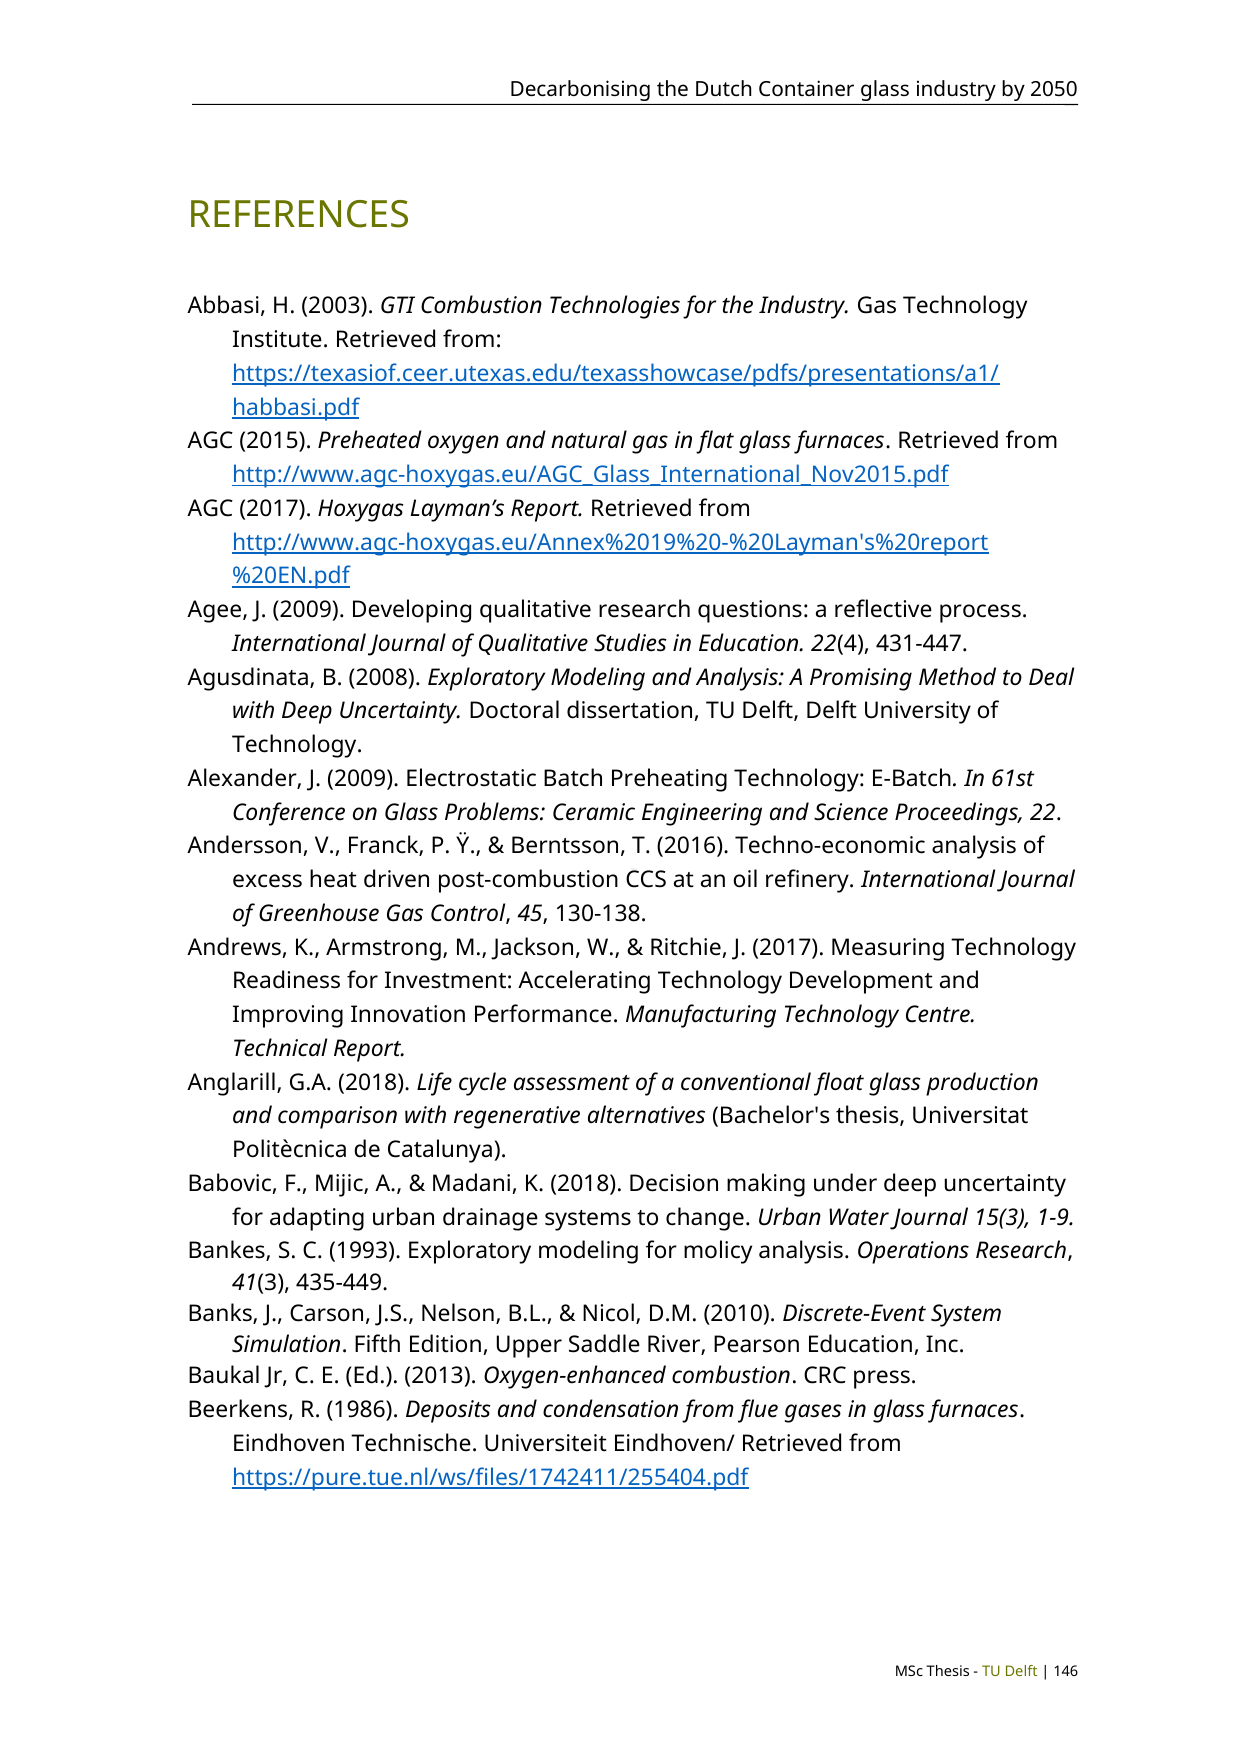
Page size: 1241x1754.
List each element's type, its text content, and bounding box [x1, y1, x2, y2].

text Agusdinata, B. (2008). Exploratory Modeling and Analysis: A Promising Method to Deal with Deep Uncertainty. Doctoral dissertation, TU Delft, Delft University of Technology. [187, 661, 1078, 759]
text Beerkens, R. (1986). Deposits and condensation from flue gases in glass furnaces. Eindhoven Technische. Universiteit Eindhoven/ Retrieved from https://pure.tue.nl/ws/files/1742411/255404.pdf [187, 1393, 1078, 1492]
text Agee, J. (2009). Developing qualitative research questions: a reflective process. International Journal of Qualitative Studies in Education. 22(4), 431-447. [187, 593, 1078, 658]
text Andersson, V., Franck, P. Ÿ., & Berntsson, T. (2016). Techno-economic analysis of excess heat driven post-combustion CCS at an oil refinery. International Journal of Greenhouse Gas Control, 45, 130-138. [187, 829, 1078, 928]
subtitle REFERENCES [187, 187, 1078, 238]
text Babovic, F., Mijic, A., & Madani, K. (2018). Decision making under deep uncertainty for adapting urban drainage systems to change. Urban Water Journal 15(3), 1-9. [187, 1167, 1078, 1232]
list Bankes, S. C. (1993). Exploratory modeling for molicy analysis. Operations Research, 41(3), 435-449. [187, 1234, 1078, 1297]
text Anglarill, G.A. (2018). Life cycle assessment of a conventional float glass production and comparison with regenerative alternatives (Bachelor's thesis, Universitat Politècnica de Catalunya). [187, 1066, 1078, 1164]
list Banks, J., Carson, J.S., Nelson, B.L., & Nicol, D.M. (2010). Discrete-Event System Simulation. Fifth Edition, Upper Saddle River, Pearson Education, Inc. [187, 1297, 1078, 1359]
text Andrews, K., Armstrong, M., Jackson, W., & Ritchie, J. (2017). Measuring Technology Readiness for Investment: Accelerating Technology Development and Improving Innovation Performance. Manufacturing Technology Centre. Technical Report. [187, 931, 1078, 1063]
text Abbasi, H. (2003). GTI Combustion Technologies for the Industry. Gas Technology Institute. Retrieved from: https://texasiof.ceer.utexas.edu/texasshowcase/pdfs/presentations/a1/habbasi.pdf [187, 289, 1078, 422]
text Alexander, J. (2009). Electrostatic Batch Preheating Technology: E-Batch. In 61st Conference on Glass Problems: Ceramic Engineering and Science Proceedings, 22. [187, 762, 1078, 827]
text Baukal Jr, C. E. (Ed.). (2013). Oxygen-enhanced combustion. CRC press. [187, 1359, 1078, 1391]
text AGC (2017). Hoxygas Layman’s Report. Retrieved from http://www.agc-hoxygas.eu/Annex%2019%20-%20Layman's%20report%20EN.pdf [187, 492, 1088, 591]
text AGC (2015). Preheated oxygen and natural gas in flat glass furnaces. Retrieved from http://www.agc-hoxygas.eu/AGC_Glass_International_Nov2015.pdf [187, 424, 1078, 489]
